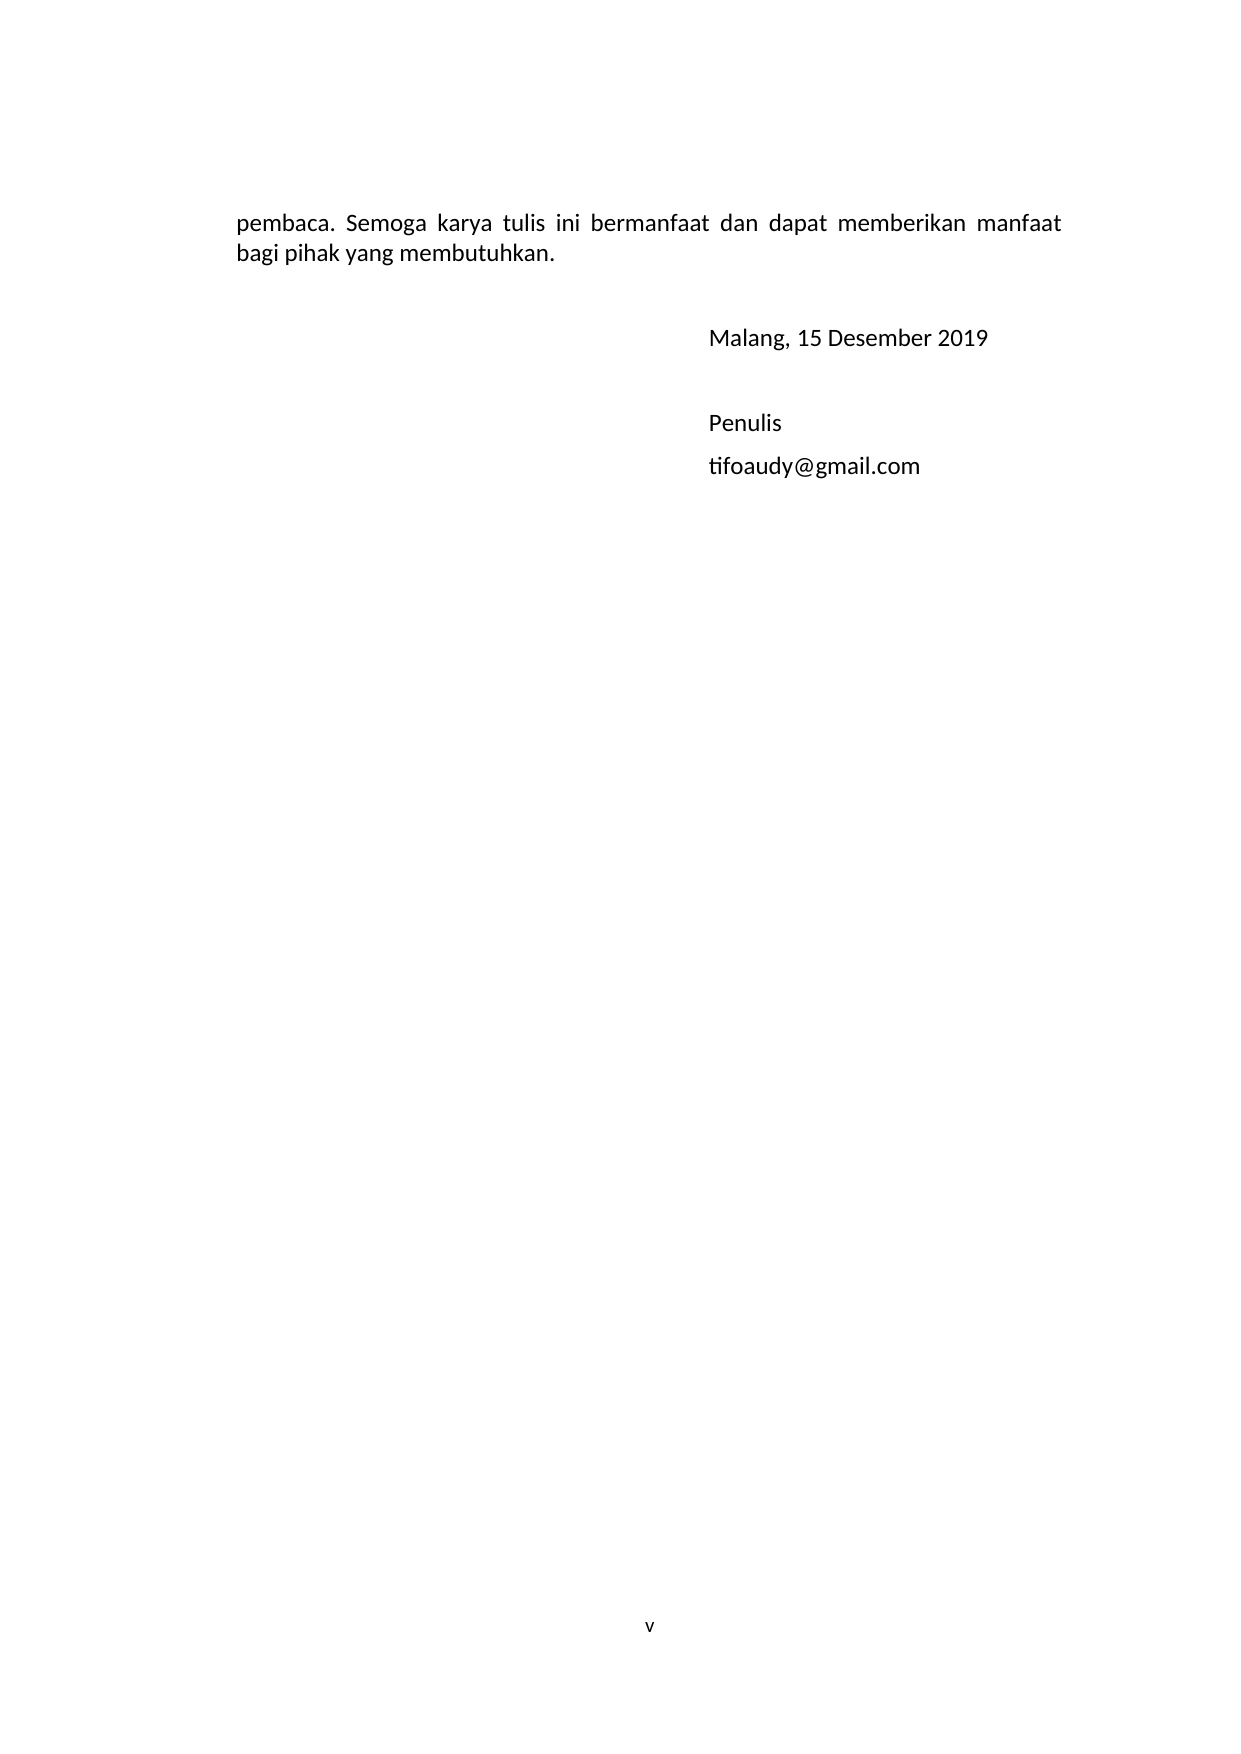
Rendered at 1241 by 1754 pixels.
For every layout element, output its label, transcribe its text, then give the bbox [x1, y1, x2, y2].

text tifoaudy@gmail.com [709, 450, 1063, 480]
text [236, 207, 1063, 268]
text Penulis [709, 407, 1063, 438]
text Malang, 15 Desember 2019 [709, 322, 1063, 353]
